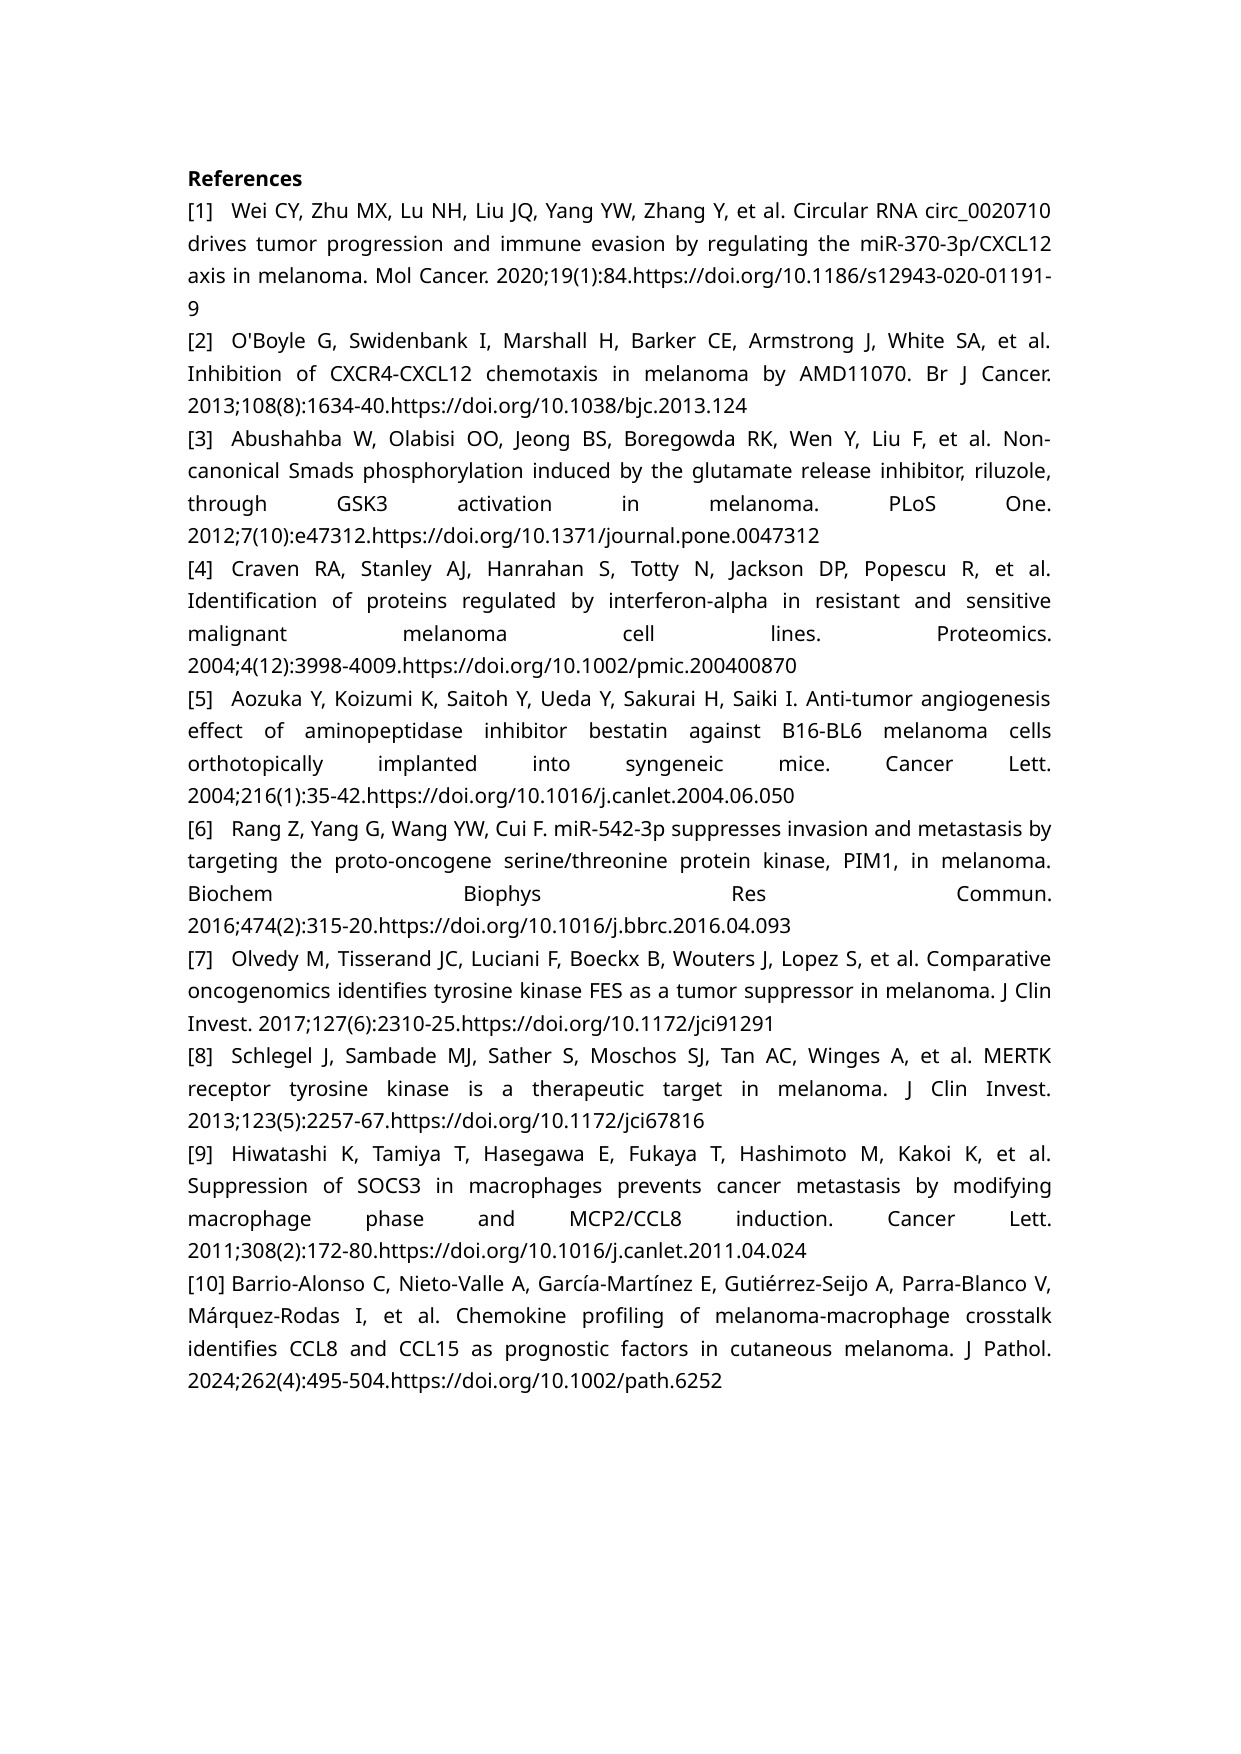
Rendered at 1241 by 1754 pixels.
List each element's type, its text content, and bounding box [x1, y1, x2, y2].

text References [187, 162, 1053, 194]
text [10] Barrio-Alonso C, Nieto-Valle A, García-Martínez E, Gutiérrez-Seijo A, Parra-Blanco V, Márquez-Rodas I, et al. Chemokine profiling of melanoma-macrophage crosstalk identifies CCL8 and CCL15 as prognostic factors in cutaneous melanoma. J Pathol. 2024;262(4):495-504.https://doi.org/10.1002/path.6252 [187, 1267, 1053, 1397]
text [1] Wei CY, Zhu MX, Lu NH, Liu JQ, Yang YW, Zhang Y, et al. Circular RNA circ_0020710 drives tumor progression and immune evasion by regulating the miR-370-3p/CXCL12 axis in melanoma. Mol Cancer. 2020;19(1):84.https://doi.org/10.1186/s12943-020-01191-9 [187, 194, 1053, 324]
text [8] Schlegel J, Sambade MJ, Sather S, Moschos SJ, Tan AC, Winges A, et al. MERTK receptor tyrosine kinase is a therapeutic target in melanoma. J Clin Invest. 2013;123(5):2257-67.https://doi.org/10.1172/jci67816 [187, 1039, 1053, 1137]
text [7] Olvedy M, Tisserand JC, Luciani F, Boeckx B, Wouters J, Lopez S, et al. Comparative oncogenomics identifies tyrosine kinase FES as a tumor suppressor in melanoma. J Clin Invest. 2017;127(6):2310-25.https://doi.org/10.1172/jci91291 [187, 942, 1053, 1039]
text [5] Aozuka Y, Koizumi K, Saitoh Y, Ueda Y, Sakurai H, Saiki I. Anti-tumor angiogenesis effect of aminopeptidase inhibitor bestatin against B16-BL6 melanoma cells orthotopically implanted into syngeneic mice. Cancer Lett. 2004;216(1):35-42.https://doi.org/10.1016/j.canlet.2004.06.050 [187, 682, 1053, 812]
text [4] Craven RA, Stanley AJ, Hanrahan S, Totty N, Jackson DP, Popescu R, et al. Identification of proteins regulated by interferon-alpha in resistant and sensitive malignant melanoma cell lines. Proteomics. 2004;4(12):3998-4009.https://doi.org/10.1002/pmic.200400870 [187, 552, 1053, 682]
text [6] Rang Z, Yang G, Wang YW, Cui F. miR-542-3p suppresses invasion and metastasis by targeting the proto-oncogene serine/threonine protein kinase, PIM1, in melanoma. Biochem Biophys Res Commun. 2016;474(2):315-20.https://doi.org/10.1016/j.bbrc.2016.04.093 [187, 812, 1053, 942]
text [3] Abushahba W, Olabisi OO, Jeong BS, Boregowda RK, Wen Y, Liu F, et al. Non-canonical Smads phosphorylation induced by the glutamate release inhibitor, riluzole, through GSK3 activation in melanoma. PLoS One. 2012;7(10):e47312.https://doi.org/10.1371/journal.pone.0047312 [187, 422, 1053, 552]
text [2] O'Boyle G, Swidenbank I, Marshall H, Barker CE, Armstrong J, White SA, et al. Inhibition of CXCR4-CXCL12 chemotaxis in melanoma by AMD11070. Br J Cancer. 2013;108(8):1634-40.https://doi.org/10.1038/bjc.2013.124 [187, 324, 1053, 422]
text [9] Hiwatashi K, Tamiya T, Hasegawa E, Fukaya T, Hashimoto M, Kakoi K, et al. Suppression of SOCS3 in macrophages prevents cancer metastasis by modifying macrophage phase and MCP2/CCL8 induction. Cancer Lett. 2011;308(2):172-80.https://doi.org/10.1016/j.canlet.2011.04.024 [187, 1137, 1053, 1267]
